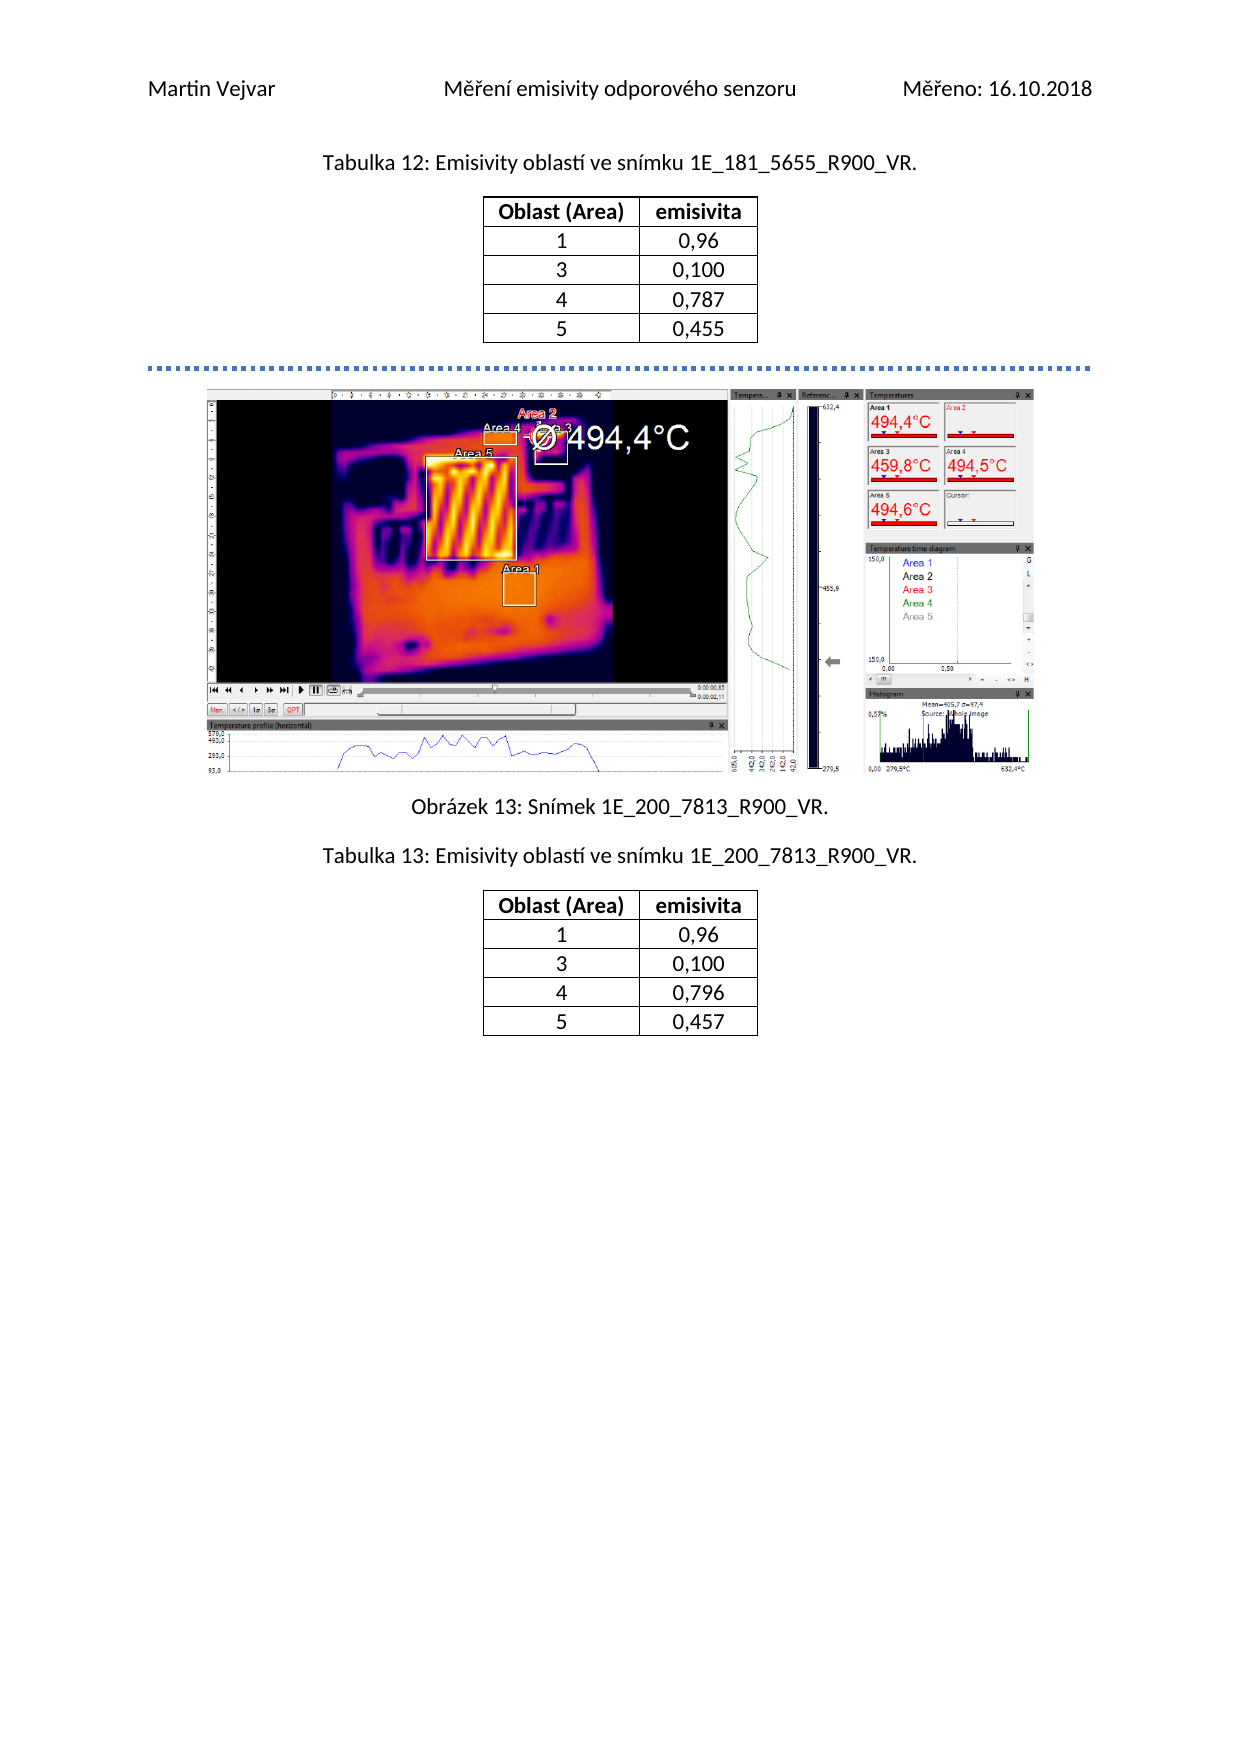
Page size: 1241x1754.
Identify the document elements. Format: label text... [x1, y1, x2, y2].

table_cell 0,100 [640, 949, 757, 977]
table_cell 4 [484, 978, 639, 1006]
table_header emisivita [640, 891, 757, 919]
table_header Oblast (Area) [484, 891, 639, 919]
table_cell 0,796 [640, 978, 757, 1006]
table_cell 1 [484, 920, 639, 948]
table_cell 0,100 [640, 256, 757, 284]
table_cell 0,457 [640, 1007, 757, 1035]
table_cell 0,96 [640, 920, 757, 948]
table_cell 0,787 [640, 285, 757, 313]
table_header Oblast (Area) [484, 198, 639, 226]
table_cell 3 [484, 949, 639, 977]
table_header emisivita [640, 198, 757, 226]
table_cell 5 [484, 314, 639, 342]
text Tabulka 12: Emisivity oblastí ve snímku 1E_181_5655_R900_VR. [148, 148, 1093, 176]
table_cell 5 [484, 1007, 639, 1035]
table_cell 0,455 [640, 314, 757, 342]
table_cell 0,96 [640, 227, 757, 254]
picture [206, 389, 1034, 774]
text Tabulka 13: Emisivity oblastí ve snímku 1E_200_7813_R900_VR. [148, 841, 1093, 869]
table_cell 1 [484, 227, 639, 254]
table_cell 4 [484, 285, 639, 313]
table_cell 3 [484, 256, 639, 284]
